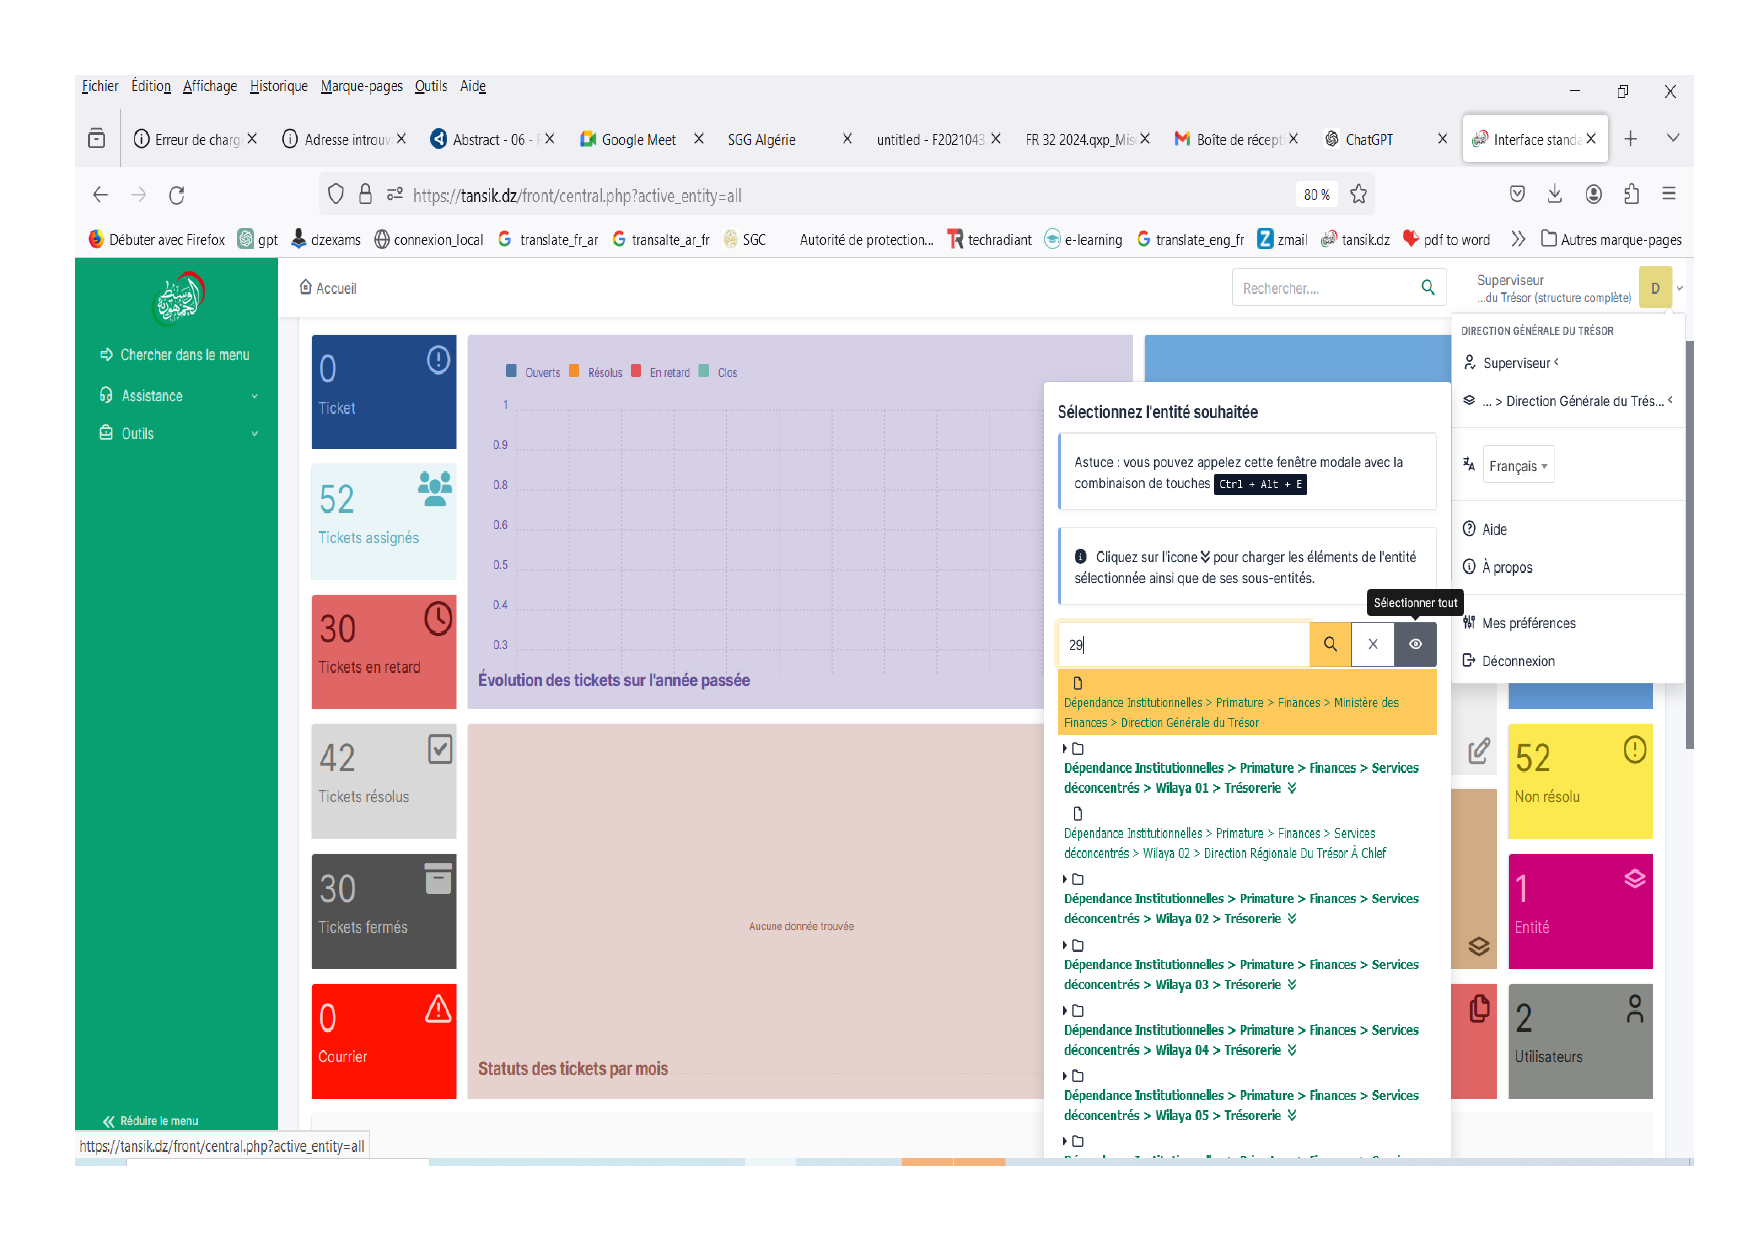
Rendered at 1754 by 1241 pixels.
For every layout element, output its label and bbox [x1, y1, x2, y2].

picture [75, 75, 1694, 1166]
